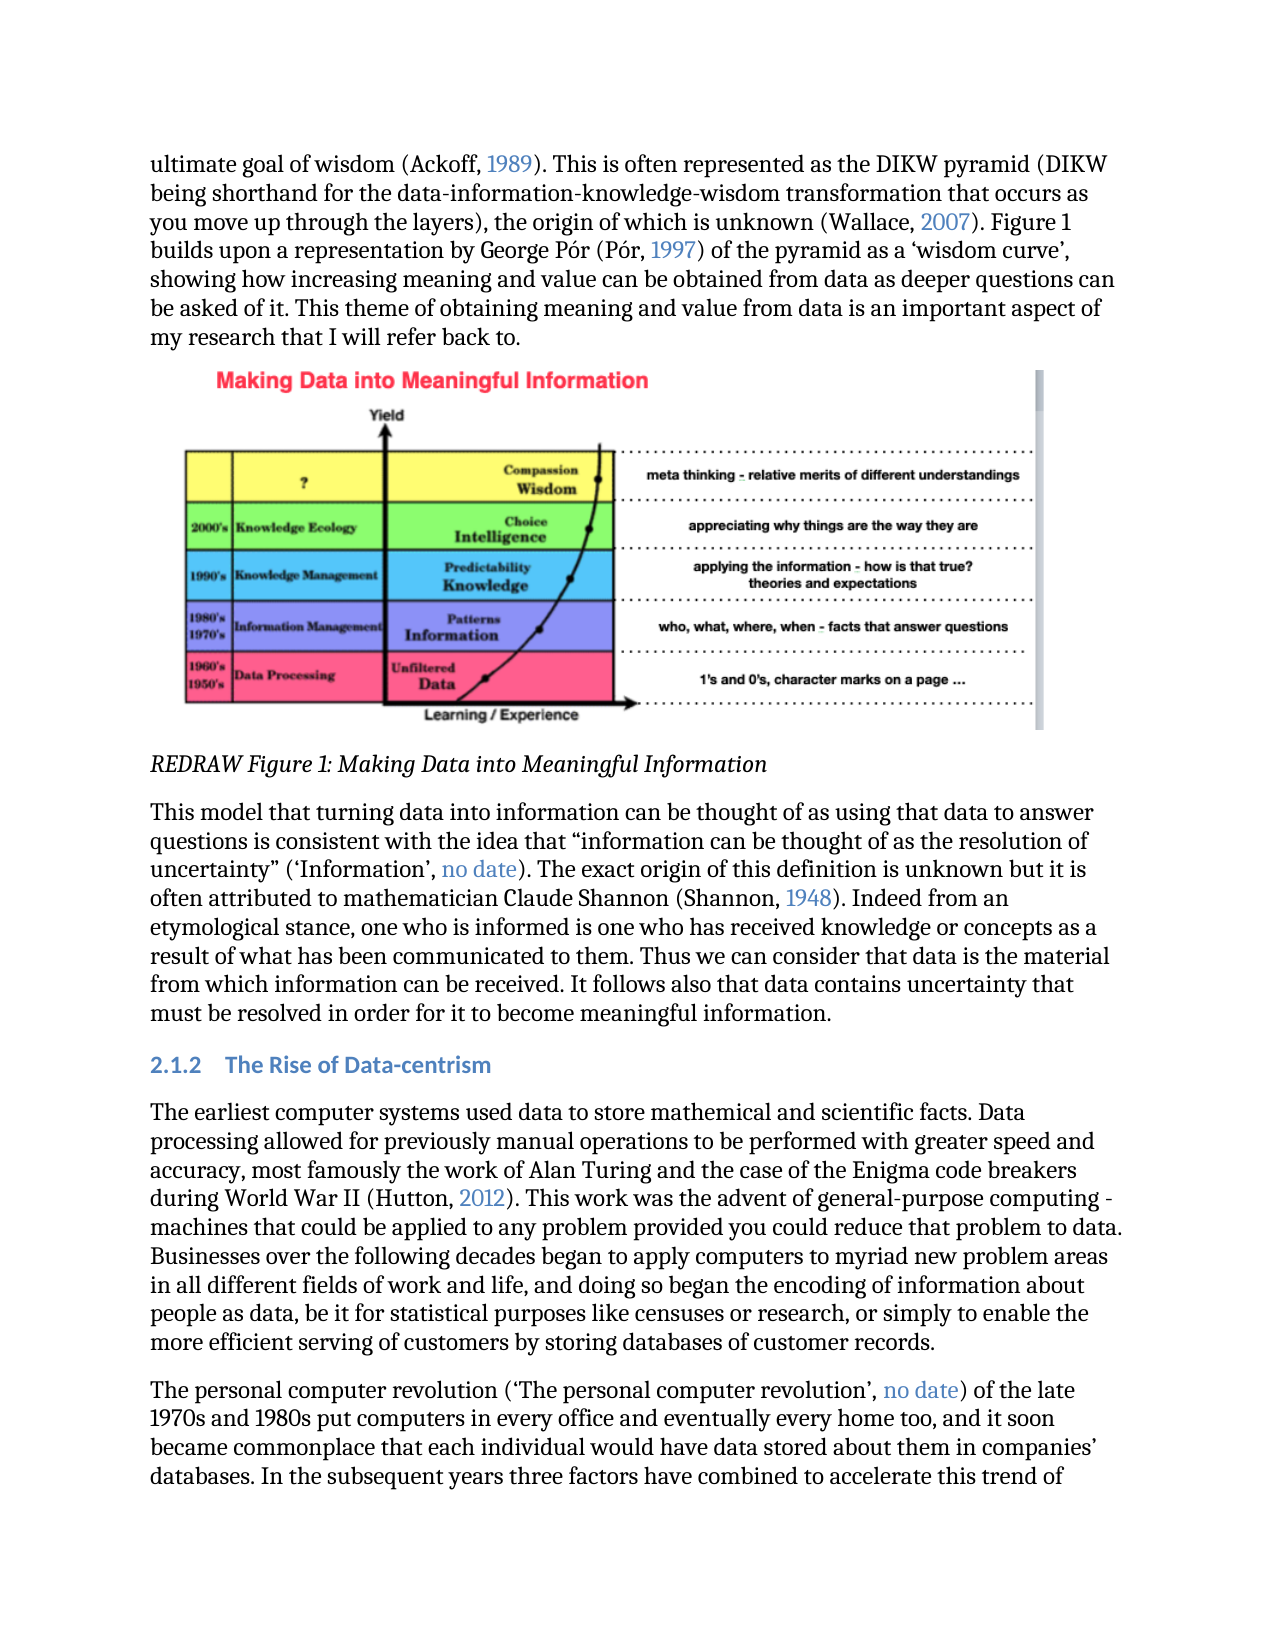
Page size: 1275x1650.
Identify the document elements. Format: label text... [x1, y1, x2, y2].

picture [168, 370, 1044, 730]
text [150, 150, 1125, 351]
text This model that turning data into information can be thought of as using that data to answer questions is consistent with the idea that “information can be thought of as the resolution of uncertainty” (‘Information’, no date). The exact origin of this definition is unknown but it is often attributed to mathematician Claude Shannon (Shannon, 1948). Indeed from an etymological stance, one who is informed is one who has received knowledge or concepts as a result of what has been communicated to them. Thus we can consider that data is the material from which information can be received. It follows also that data contains uncertainty that must be resolved in order for it to become meaningful information. [150, 798, 1125, 1028]
subtitle 2.1.2 The Rise of Data-centrism [150, 1049, 1125, 1079]
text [150, 1376, 1125, 1491]
text REDRAW Figure 1: Making Data into Meaningful Information [150, 750, 1125, 779]
text The earliest computer systems used data to store mathemical and scientific facts. Data processing allowed for previously manual operations to be performed with greater speed and accuracy, most famously the work of Alan Turing and the case of the Enigma code breakers during World War II (Hutton, 2012). This work was the advent of general-purpose computing - machines that could be applied to any problem provided you could reduce that problem to data. Businesses over the following decades began to apply computers to myriad new problem areas in all different fields of work and life, and doing so began the encoding of information about people as data, be it for statistical purposes like censuses or research, or simply to enable the more efficient serving of customers by storing databases of customer records. [150, 1098, 1125, 1357]
